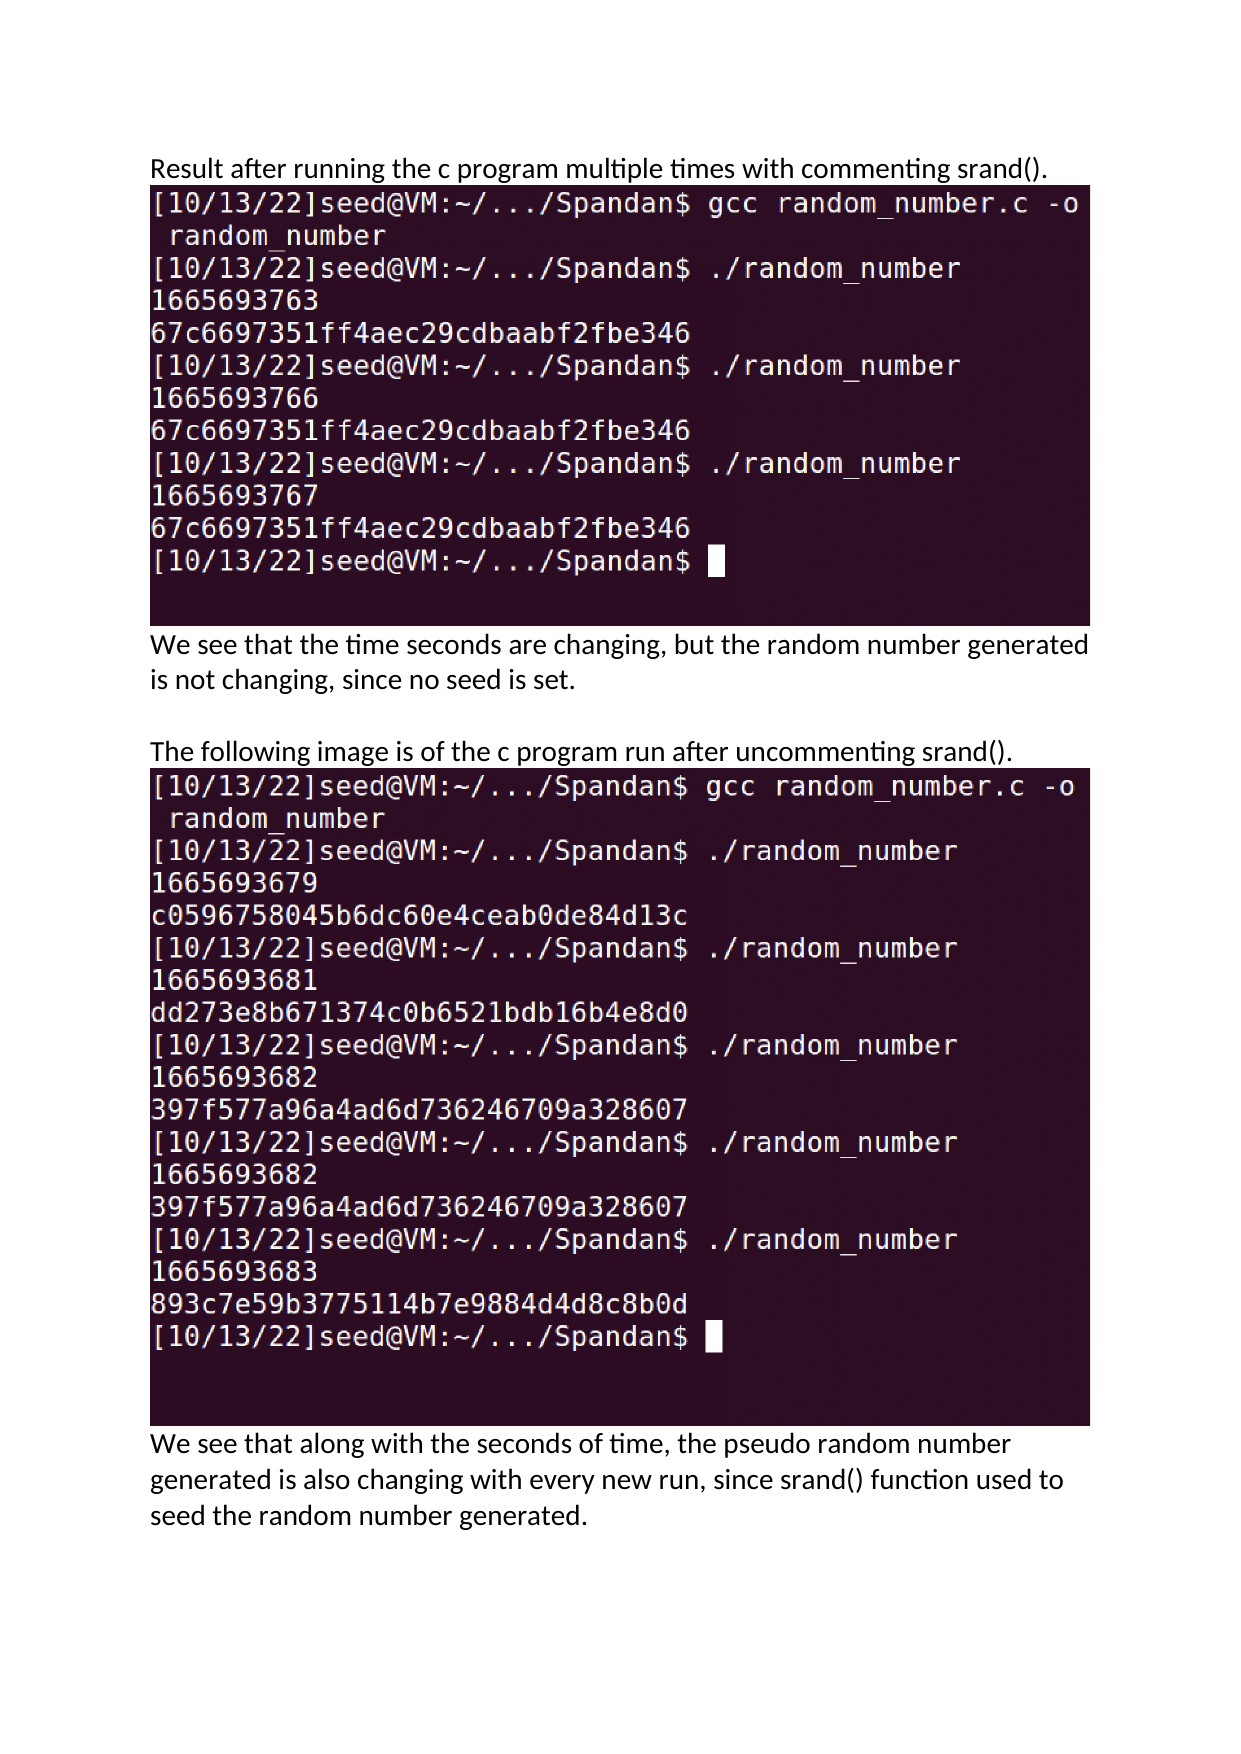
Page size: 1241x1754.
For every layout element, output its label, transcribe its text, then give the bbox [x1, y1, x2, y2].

text The following image is of the c program run after uncommenting srand(). [150, 733, 1090, 768]
text We see that the time seconds are changing, but the random number generated is not changing, since no seed is set. [150, 626, 1090, 697]
picture [150, 768, 1091, 1426]
text We see that along with the seconds of time, the pseudo random number generated is also changing with every new run, since srand() function used to seed the random number generated. [150, 1426, 1090, 1532]
text Result after running the c program multiple times with commenting srand(). [150, 150, 1090, 185]
picture [150, 185, 1091, 626]
